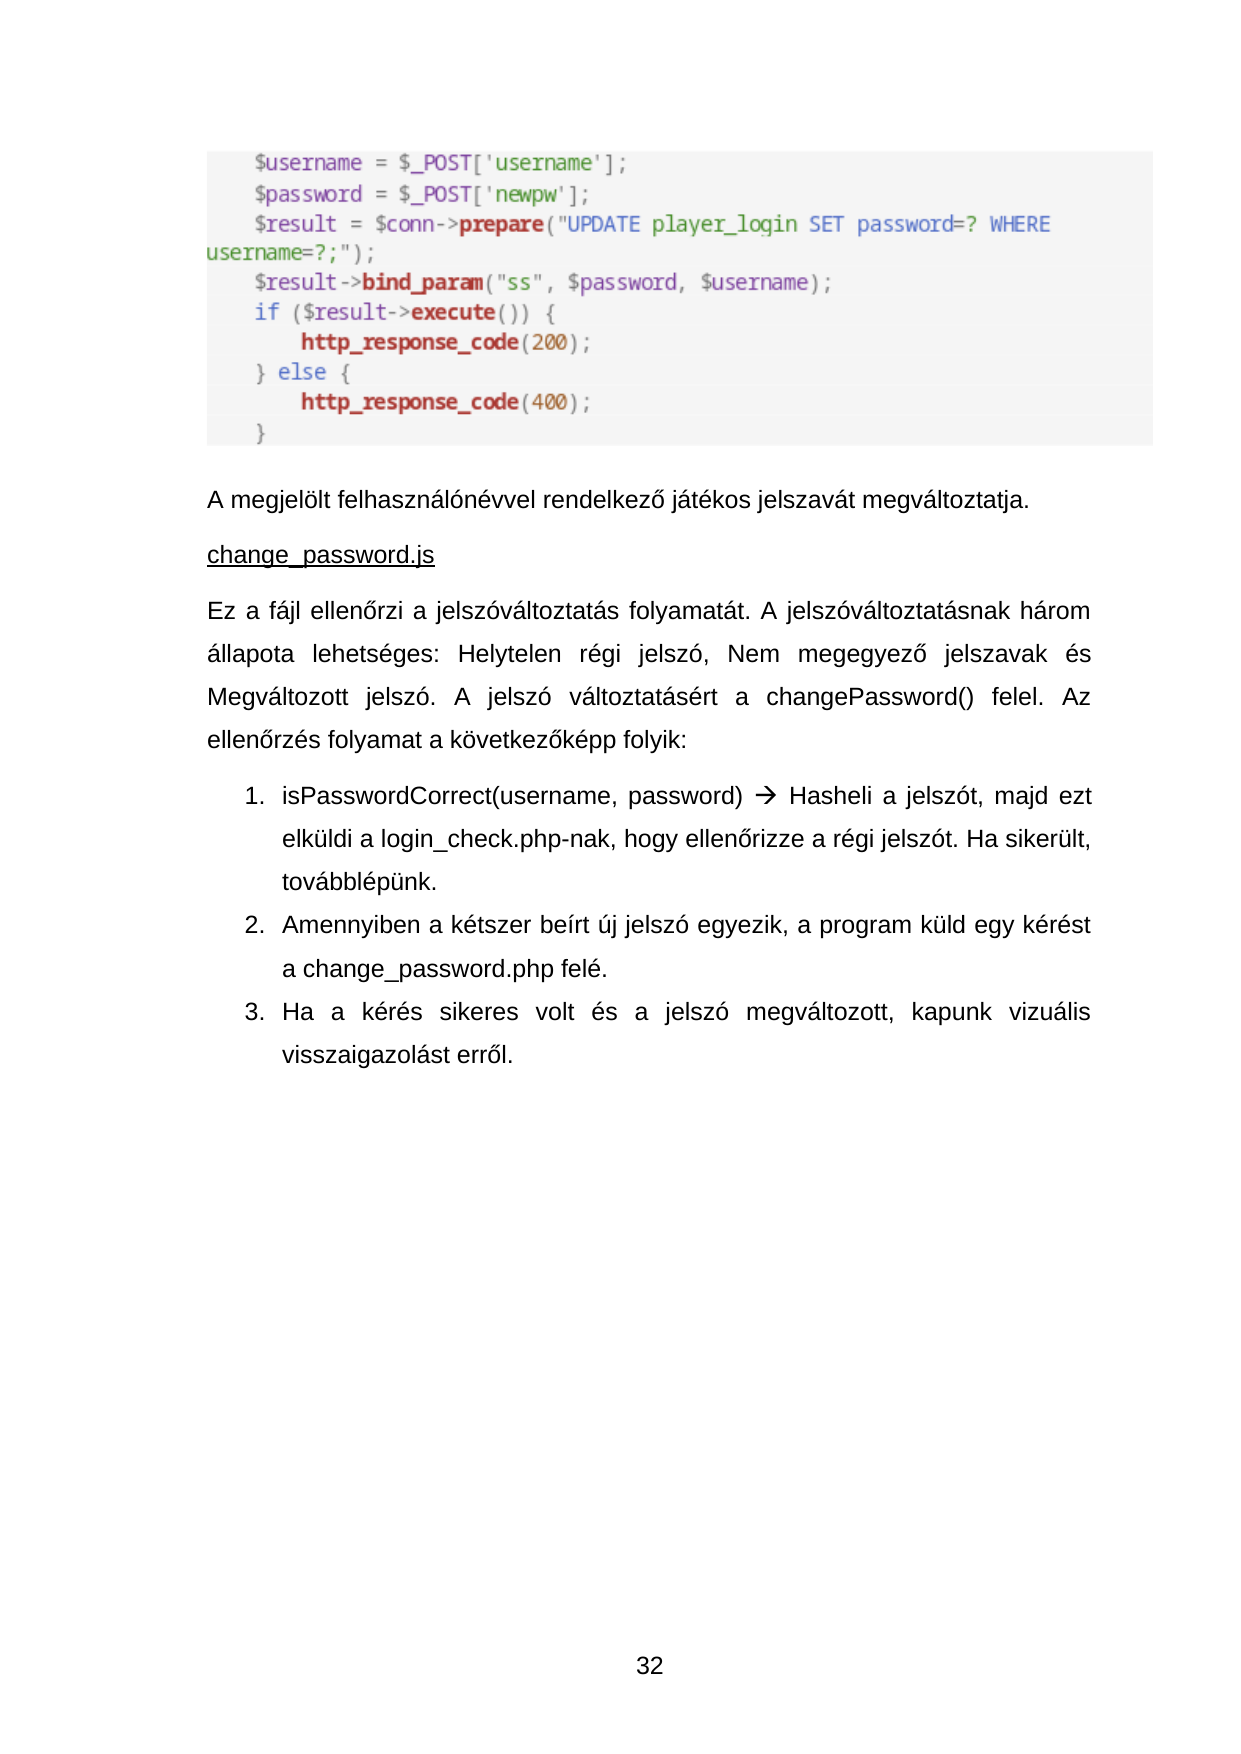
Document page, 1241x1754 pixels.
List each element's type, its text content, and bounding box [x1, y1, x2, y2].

text A megjelölt felhasználónévvel rendelkező játékos jelszavát megváltoztatja. [207, 485, 1092, 513]
list Ha a kérés sikeres volt és a jelszó megváltozott, kapunk vizuális visszaigazolást erről. [244, 997, 1092, 1069]
text Ez a fájl ellenőrzi a jelszóváltoztatás folyamatát. A jelszóváltoztatásnak három állapota lehetséges: Helytelen régi jelszó, Nem megegyező jelszavak és Megváltozott jelszó. A jelszó változtatásért a changePassword() felel. Az ellenőrzés folyamat a következőképp folyik: [207, 596, 1092, 754]
text change_password.js [207, 540, 1092, 569]
list Amennyiben a kétszer beírt új jelszó egyezik, a program küld egy kérést a change_password.php felé. [244, 911, 1092, 982]
list isPasswordCorrect(username, password) Hasheli a jelszót, majd ezt elküldi a login_check.php-nak, hogy ellenőrizze a régi jelszót. Ha sikerült, továbblépünk. [244, 781, 1092, 896]
